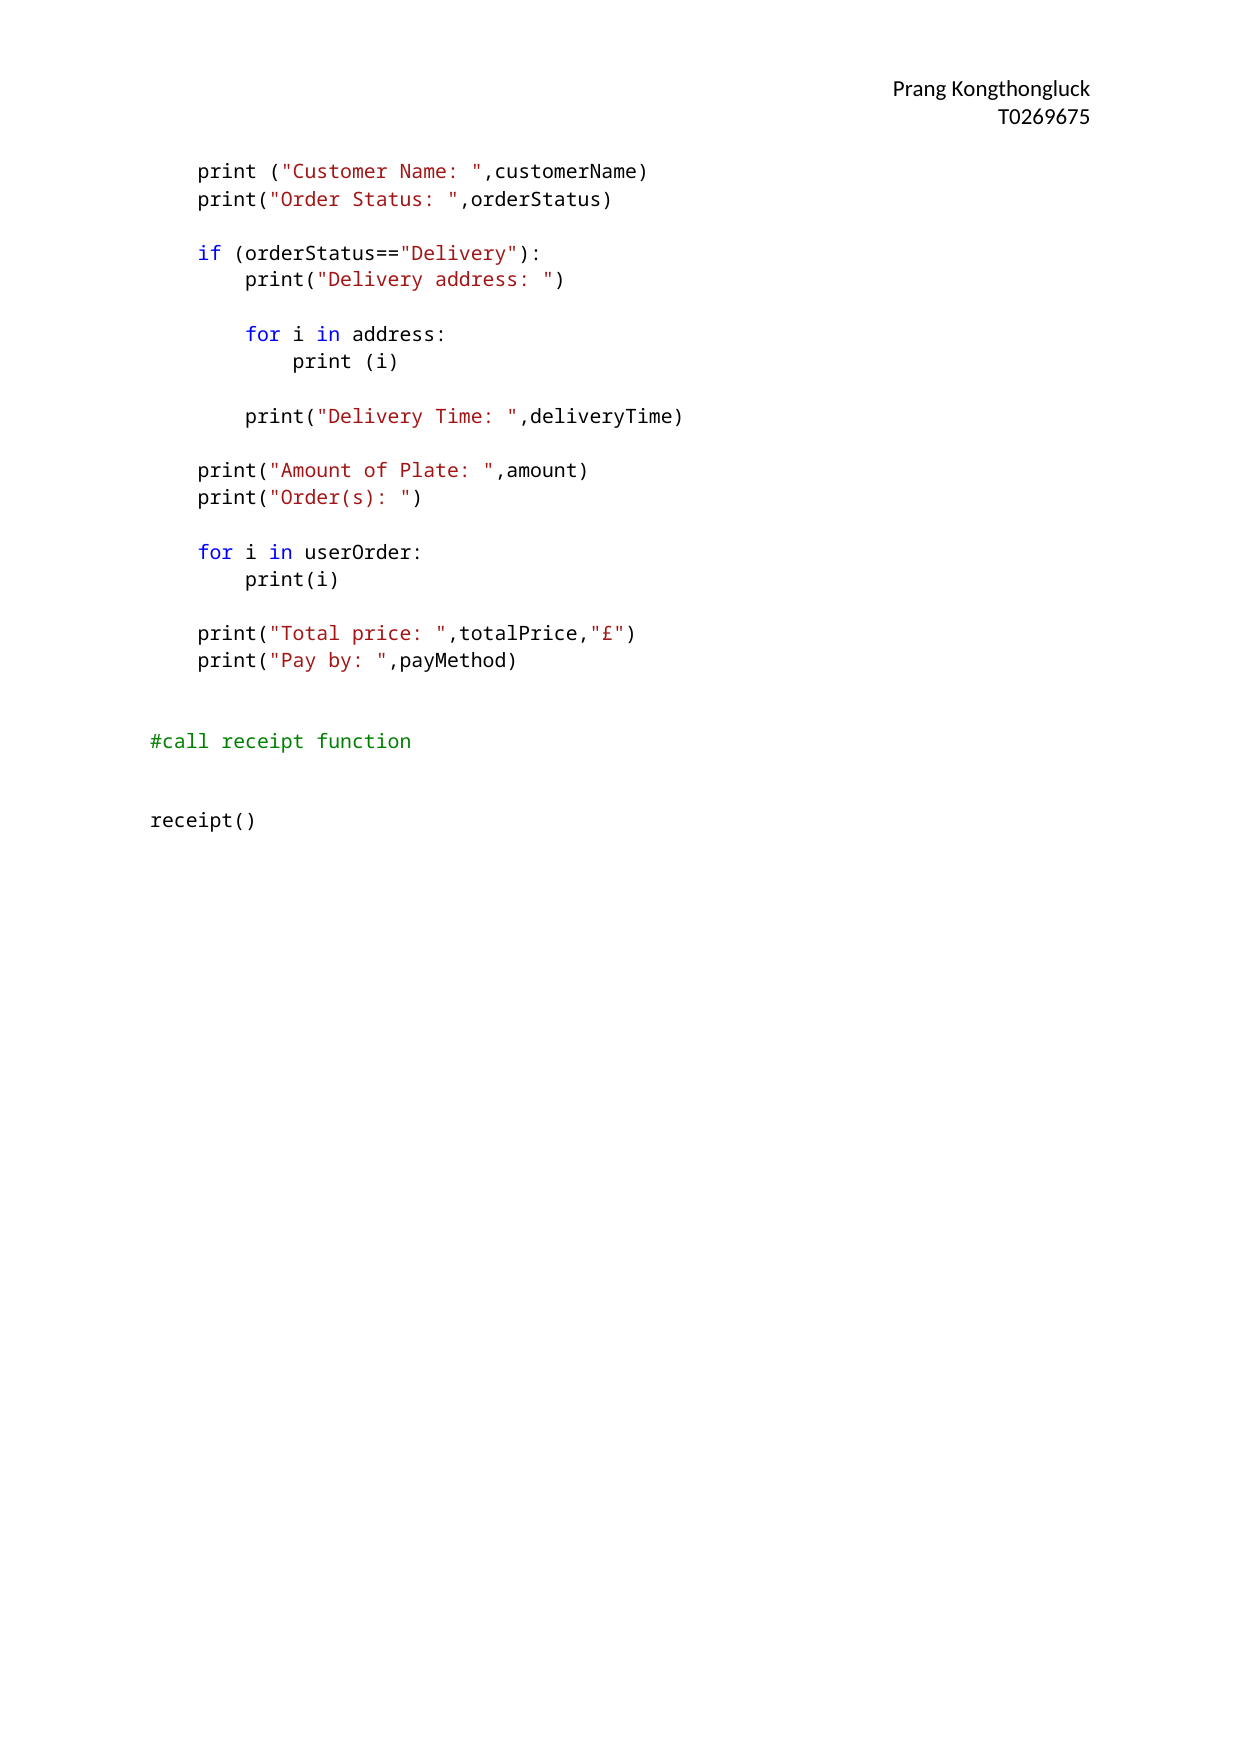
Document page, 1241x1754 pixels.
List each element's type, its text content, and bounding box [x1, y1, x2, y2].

text print ("Customer Name: ",customerName) [150, 158, 1090, 185]
text print("Delivery Time: ",deliveryTime) [150, 403, 1090, 430]
text print (i) [150, 348, 1090, 375]
text print("Order(s): ") [150, 484, 1090, 511]
text print("Delivery address: ") [150, 266, 1090, 293]
text for i in userOrder: [150, 539, 1090, 566]
text print("Order Status: ",orderStatus) [150, 185, 1090, 212]
text if (orderStatus=="Delivery"): [150, 239, 1090, 266]
text #call receipt function [150, 727, 1090, 754]
text print("Total price: ",totalPrice,"£") [150, 619, 1090, 647]
subtitle receipt() [150, 806, 1090, 833]
text print("Amount of Plate: ",amount) [150, 457, 1090, 484]
text print("Pay by: ",payMethod) [150, 647, 1090, 673]
text for i in address: [150, 321, 1090, 348]
text print(i) [150, 566, 1090, 593]
